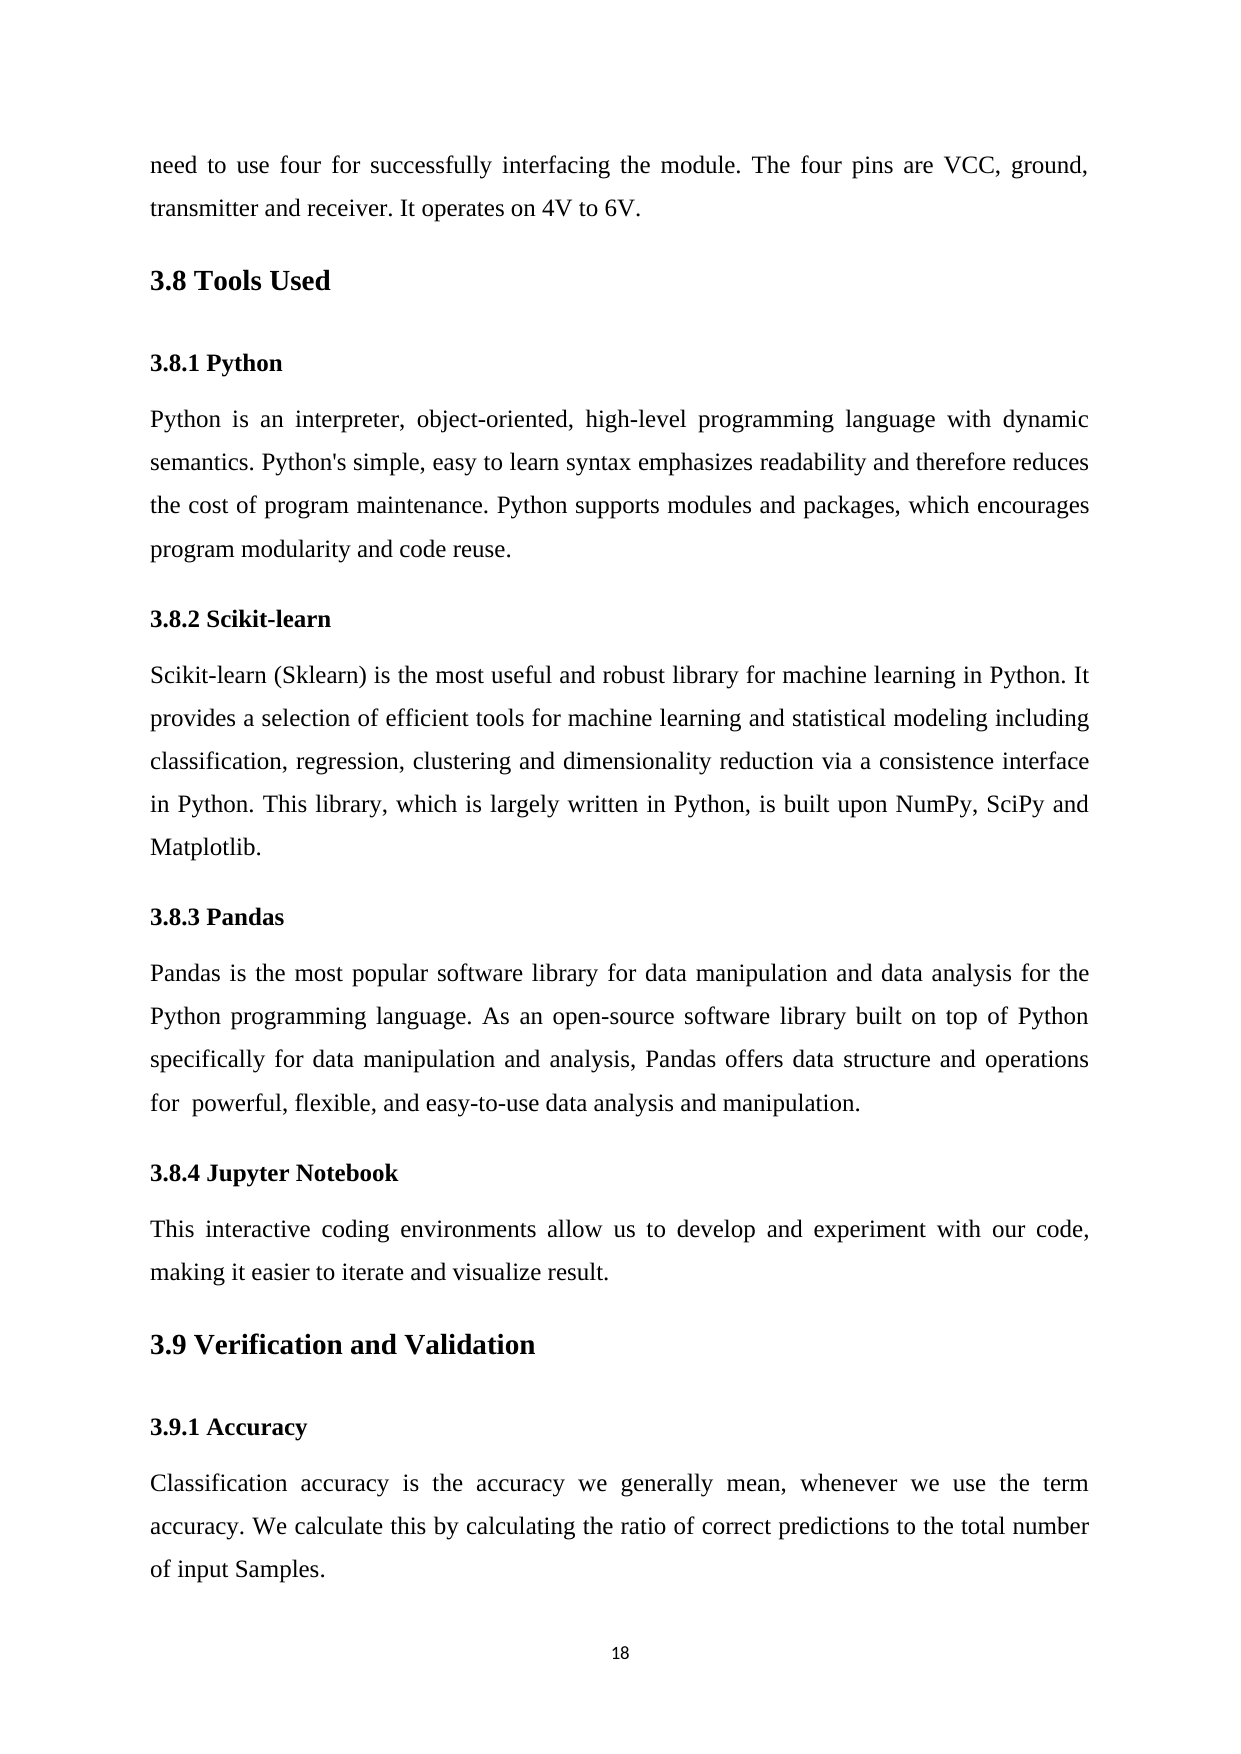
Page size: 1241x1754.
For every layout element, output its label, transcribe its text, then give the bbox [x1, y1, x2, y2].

text Scikit-learn (Sklearn) is the most useful and robust library for machine learning in Python. It provides a selection of efficient tools for machine learning and statistical modeling including classification, regression, clustering and dimensionality reduction via a consistence interface in Python. This library, which is largely written in Python, is built upon NumPy, SciPy and Matplotlib. [150, 660, 1090, 861]
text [150, 150, 1090, 222]
subtitle 3.8.3 Pandas [150, 902, 1090, 931]
subtitle 3.9 Verification and Validation [150, 1327, 1090, 1361]
subtitle 3.8.1 Python [150, 348, 1090, 377]
text Pandas is the most popular software library for data manipulation and data analysis for the Python programming language. As an open-source software library built on top of Python specifically for data manipulation and analysis, Pandas offers data structure and operations for powerful, flexible, and easy-to-use data analysis and manipulation. [150, 958, 1090, 1116]
subtitle 3.8.4 Jupyter Notebook [150, 1158, 1090, 1187]
text This interactive coding environments allow us to develop and experiment with our code, making it easier to iterate and visualize result. [150, 1214, 1090, 1286]
subtitle 3.9.1 Accuracy [150, 1412, 1090, 1441]
subtitle 3.8.2 Scikit-learn [150, 604, 1090, 633]
subtitle 3.8 Tools Used [150, 263, 1090, 297]
text Python is an interpreter, object-oriented, high-level programming language with dynamic semantics. Python's simple, easy to learn syntax emphasizes readability and therefore reduces the cost of program maintenance. Python supports modules and packages, which encourages program modularity and code reuse. [150, 404, 1090, 562]
text Classification accuracy is the accuracy we generally mean, whenever we use the term accuracy. We calculate this by calculating the ratio of correct predictions to the total number of input Samples. [150, 1468, 1090, 1583]
